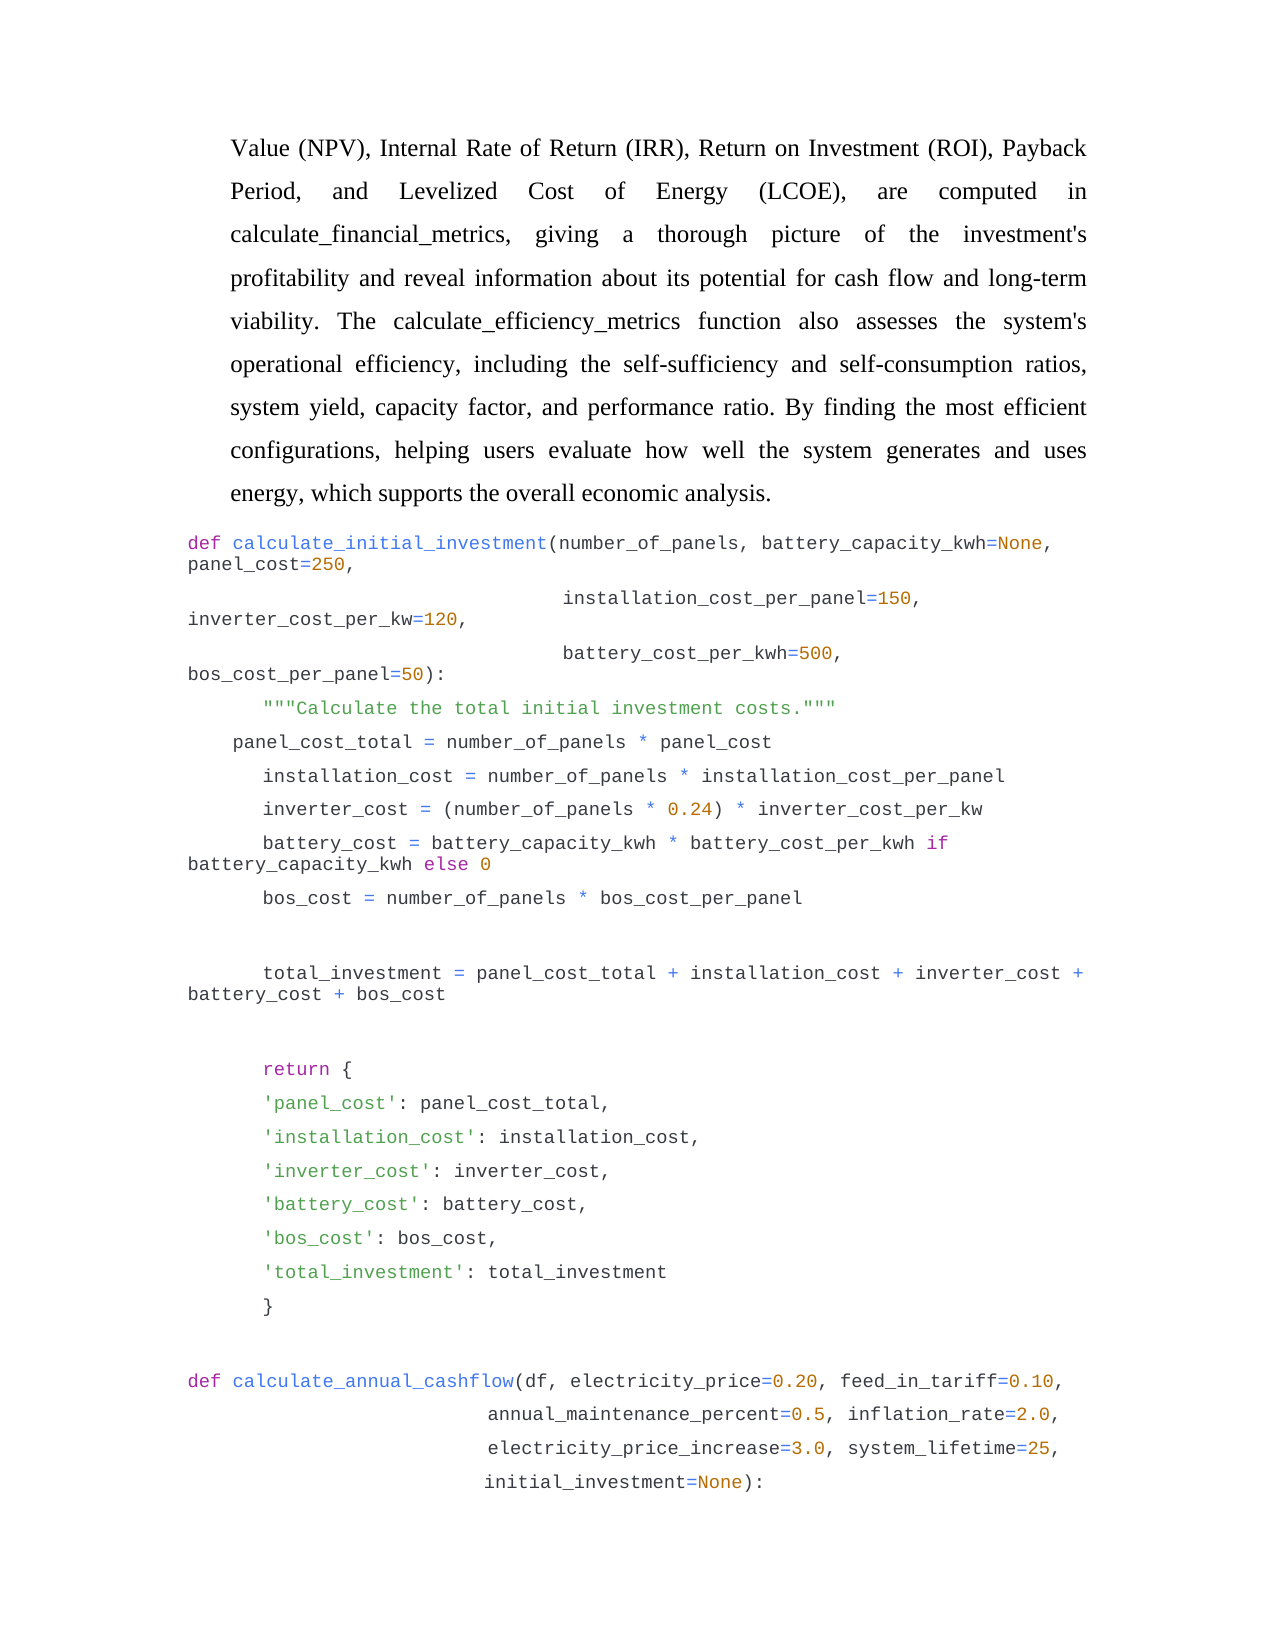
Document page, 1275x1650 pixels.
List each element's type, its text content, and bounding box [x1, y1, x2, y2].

text 'battery_cost': battery_cost, [187, 1195, 1087, 1216]
text annual_maintenance_percent=0.5, inflation_rate=2.0, [187, 1405, 1087, 1426]
text battery_cost = battery_capacity_kwh * battery_cost_per_kwh if battery_capacity_kwh else 0 [187, 834, 1087, 876]
text def calculate_annual_cashflow(df, electricity_price=0.20, feed_in_tariff=0.10, [187, 1371, 1087, 1393]
text 'inverter_cost': inverter_cost, [187, 1161, 1087, 1183]
text """Calculate the total initial investment costs.""" [187, 699, 1087, 720]
text } [187, 1296, 1087, 1318]
text initial_investment=None): [187, 1473, 1087, 1494]
text installation_cost = number_of_panels * installation_cost_per_panel [187, 766, 1087, 788]
text battery_cost_per_kwh=500, bos_cost_per_panel=50): [187, 644, 1087, 686]
text total_investment = panel_cost_total + installation_cost + inverter_cost + battery_cost + bos_cost [187, 964, 1087, 1006]
text 'installation_cost': installation_cost, [187, 1128, 1087, 1149]
text electricity_price_increase=3.0, system_lifetime=25, [187, 1439, 1087, 1460]
text def calculate_initial_investment(number_of_panels, battery_capacity_kwh=None, panel_cost=250, [187, 534, 1087, 576]
text inverter_cost = (number_of_panels * 0.24) * inverter_cost_per_kw [187, 800, 1087, 821]
text 'total_investment': total_investment [187, 1263, 1087, 1284]
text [230, 133, 1087, 507]
text bos_cost = number_of_panels * bos_cost_per_panel [187, 889, 1087, 910]
text 'panel_cost': panel_cost_total, [187, 1094, 1087, 1115]
text 'bos_cost': bos_cost, [187, 1229, 1087, 1250]
text return { [187, 1060, 1087, 1081]
text panel_cost_total = number_of_panels * panel_cost [187, 733, 1087, 754]
text installation_cost_per_panel=150, inverter_cost_per_kw=120, [187, 589, 1087, 631]
